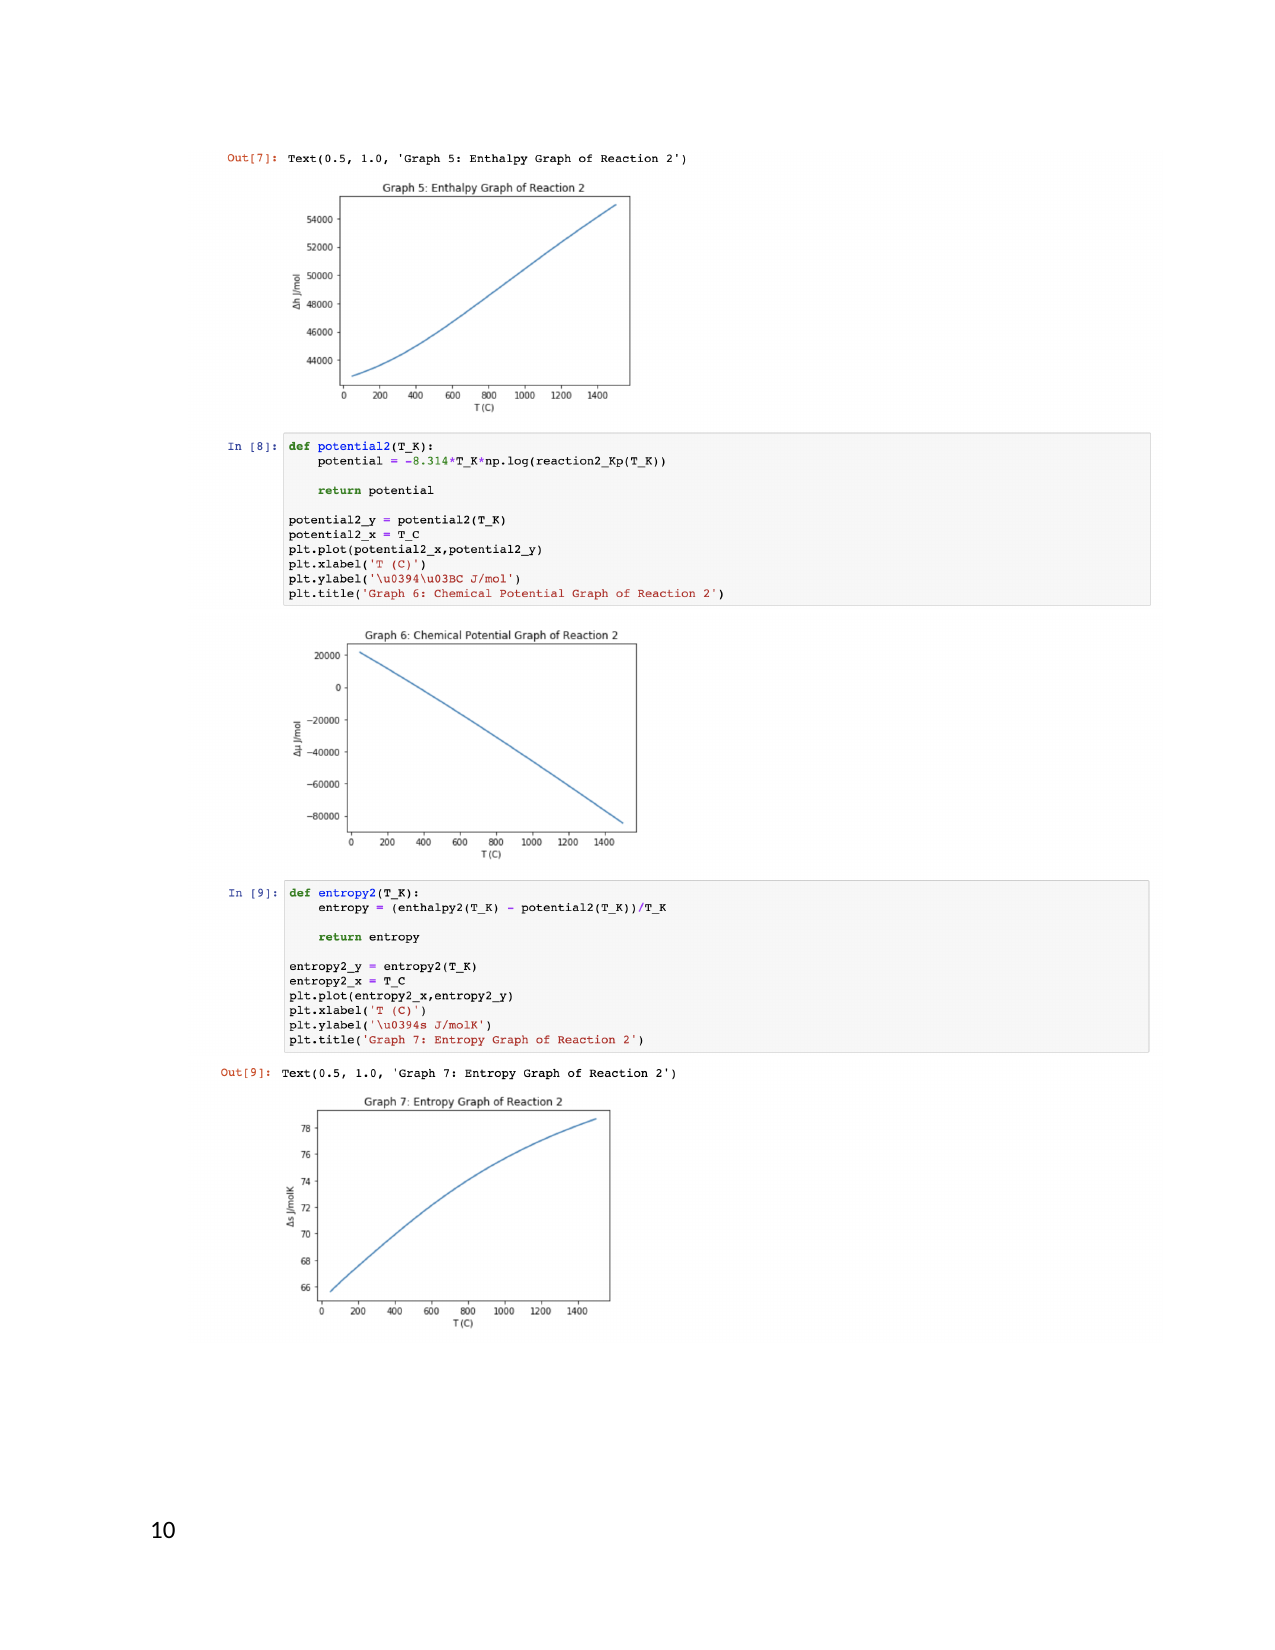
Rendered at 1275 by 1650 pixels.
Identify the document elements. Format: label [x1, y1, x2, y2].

picture [187, 1060, 1163, 1343]
picture [187, 150, 1163, 609]
picture [187, 613, 1163, 1056]
